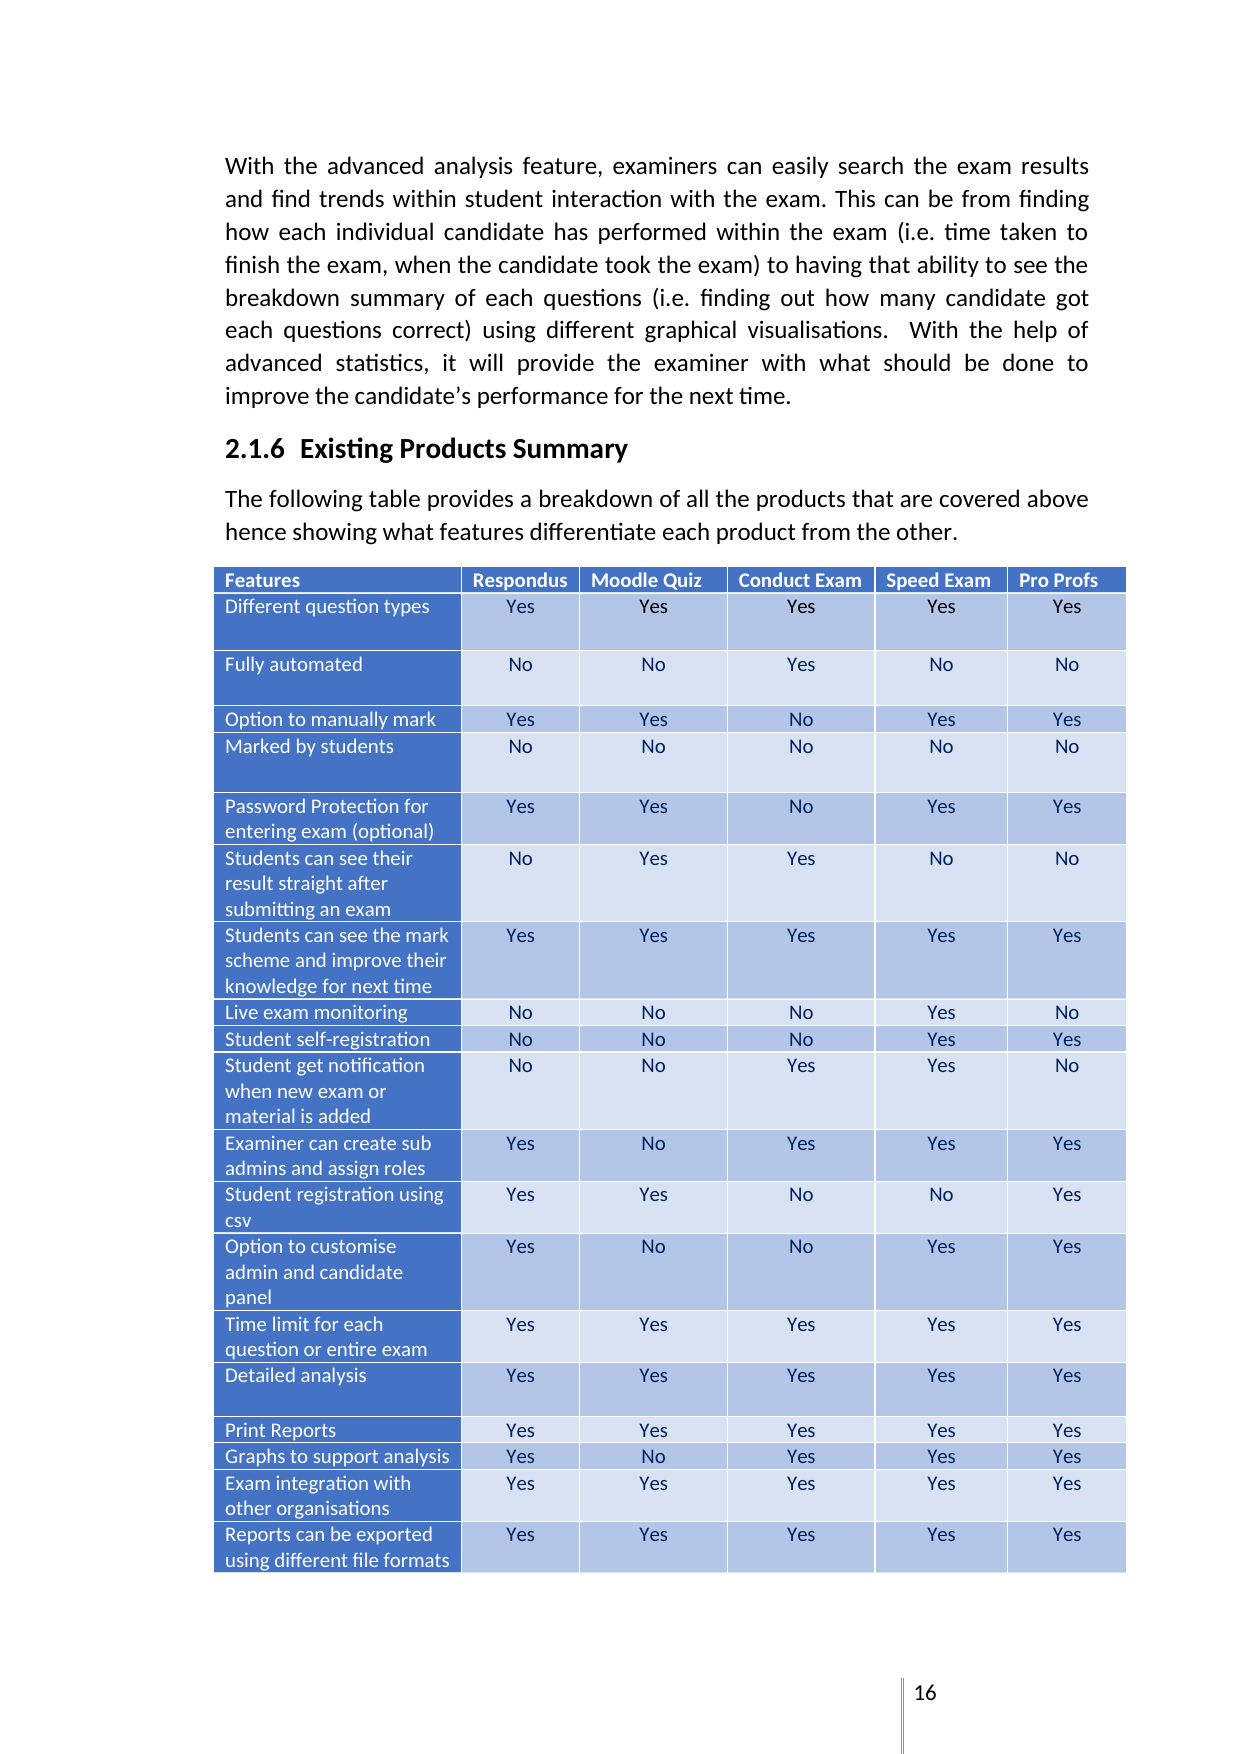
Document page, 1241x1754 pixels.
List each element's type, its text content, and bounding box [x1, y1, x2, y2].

table_cell Yes [580, 1417, 727, 1442]
table_cell No [728, 793, 874, 844]
table_cell Yes [876, 1026, 1007, 1051]
table_cell Yes [462, 1182, 579, 1232]
table_cell Yes [728, 1417, 874, 1442]
table_cell Yes [580, 1182, 727, 1232]
table_cell Password Protection for entering exam (optional) [214, 793, 461, 844]
table_cell No [1008, 1053, 1126, 1129]
table_cell No [580, 1234, 727, 1310]
table_cell Yes [728, 845, 874, 921]
table_cell Yes [876, 793, 1007, 844]
table_cell Yes [728, 651, 874, 705]
table_cell Yes [1008, 1182, 1126, 1232]
table_header Moodle Quiz [580, 567, 727, 592]
table_cell Yes [580, 793, 727, 844]
table_cell Yes [728, 1311, 874, 1362]
table_cell No [462, 1053, 579, 1129]
table_cell Yes [1008, 1026, 1126, 1051]
table_cell Student registration using csv [214, 1182, 461, 1232]
table_cell Yes [1008, 1470, 1126, 1521]
table_cell No [1008, 845, 1126, 921]
table_cell Print Reports [214, 1417, 461, 1442]
table_cell Yes [876, 1311, 1007, 1362]
table_cell Student get notification when new exam or material is added [214, 1053, 461, 1129]
table_cell Yes [876, 1000, 1007, 1025]
table_cell No [580, 733, 727, 792]
table_cell Yes [462, 1130, 579, 1181]
table_cell No [462, 845, 579, 921]
table_cell Yes [728, 922, 874, 998]
table_cell Yes [580, 706, 727, 732]
table_cell No [1008, 733, 1126, 792]
table_cell Yes [876, 1234, 1007, 1310]
table_cell Graphs to support analysis [214, 1443, 461, 1469]
table_cell No [1008, 651, 1126, 705]
table_cell Option to manually mark [214, 706, 461, 732]
table_cell Yes [462, 594, 579, 650]
text The following table provides a breakdown of all the products that are covered above hence showing what features differentiate each product from the other. [225, 483, 1090, 547]
table_cell Yes [876, 1443, 1007, 1469]
table_cell Yes [1008, 1234, 1126, 1310]
table_header Conduct Exam [728, 567, 874, 592]
subtitle Existing Products Summary [225, 430, 1090, 466]
table_cell No [580, 1130, 727, 1181]
table_cell Students can see the mark scheme and improve their knowledge for next time [214, 922, 461, 998]
table_cell Yes [1008, 1311, 1126, 1362]
table_cell Yes [580, 1470, 727, 1521]
table_cell Detailed analysis [214, 1363, 461, 1416]
table_cell Students can see their result straight after submitting an exam [214, 845, 461, 921]
table_cell No [580, 651, 727, 705]
table_cell No [728, 1026, 874, 1051]
table_cell Yes [580, 845, 727, 921]
table_cell Yes [462, 1234, 579, 1310]
table_header Respondus [462, 567, 579, 592]
table_cell Yes [876, 1522, 1007, 1572]
table_cell Yes [876, 706, 1007, 732]
table_cell Yes [728, 1443, 874, 1469]
table_header Pro Profs [1008, 567, 1126, 592]
table_cell Yes [876, 1470, 1007, 1521]
table_cell No [462, 1026, 579, 1051]
table_cell Yes [876, 1053, 1007, 1129]
table_cell Yes [876, 594, 1007, 650]
table_cell No [876, 845, 1007, 921]
table_cell No [728, 1234, 874, 1310]
table_cell No [580, 1000, 727, 1025]
table_cell Yes [462, 1417, 579, 1442]
table_cell Yes [462, 1311, 579, 1362]
table_cell Yes [1008, 706, 1126, 732]
table_cell No [462, 651, 579, 705]
table_cell Yes [462, 1443, 579, 1469]
table_cell No [1008, 1000, 1126, 1025]
table_header Speed Exam [876, 567, 1007, 592]
table_cell Exam integration with other organisations [214, 1470, 461, 1521]
table_cell Yes [1008, 793, 1126, 844]
text With the advanced analysis feature, examiners can easily search the exam results and find trends within student interaction with the exam. This can be from finding how each individual candidate has performed within the exam (i.e. time taken to finish the exam, when the candidate took the exam) to having that ability to see the breakdown summary of each questions (i.e. finding out how many candidate got each questions correct) using different graphical visualisations. With the help of advanced statistics, it will provide the examiner with what should be done to improve the candidate’s performance for the next time. [225, 150, 1090, 411]
table_cell Yes [876, 1363, 1007, 1416]
table_cell No [728, 733, 874, 792]
table_header Features [214, 567, 461, 592]
table_cell Yes [580, 1522, 727, 1572]
table_cell Yes [462, 706, 579, 732]
table_cell Different question types [214, 594, 461, 650]
table_cell No [876, 651, 1007, 705]
table_cell Live exam monitoring [214, 1000, 461, 1025]
table_cell Yes [580, 922, 727, 998]
table_cell No [462, 733, 579, 792]
table_cell Yes [876, 922, 1007, 998]
table_cell No [876, 1182, 1007, 1232]
table_cell Option to customise admin and candidate panel [214, 1234, 461, 1310]
table_cell Yes [728, 1130, 874, 1181]
table_cell Fully automated [214, 651, 461, 705]
table_cell Yes [462, 1363, 579, 1416]
table_cell No [876, 733, 1007, 792]
table_cell Yes [1008, 1417, 1126, 1442]
table_cell Yes [580, 1363, 727, 1416]
table_cell Yes [1008, 1522, 1126, 1572]
table_cell No [580, 1053, 727, 1129]
table_cell Reports can be exported using different file formats [214, 1522, 461, 1572]
table_cell Yes [462, 1470, 579, 1521]
table_cell Yes [728, 1363, 874, 1416]
table_cell Yes [876, 1130, 1007, 1181]
table_cell Yes [728, 1053, 874, 1129]
table_cell Yes [1008, 1363, 1126, 1416]
table_cell Yes [1008, 922, 1126, 998]
table_cell No [728, 1182, 874, 1232]
table_cell Time limit for each question or entire exam [214, 1311, 461, 1362]
table_cell Yes [728, 1522, 874, 1572]
table_cell No [462, 1000, 579, 1025]
table_cell Yes [1008, 594, 1126, 650]
table_cell No [580, 1026, 727, 1051]
table_cell Yes [580, 1311, 727, 1362]
table_cell No [580, 1443, 727, 1469]
table_cell No [728, 706, 874, 732]
table_cell Yes [462, 793, 579, 844]
table_cell Yes [462, 1522, 579, 1572]
table_cell Examiner can create sub admins and assign roles [214, 1130, 461, 1181]
table_cell Yes [462, 922, 579, 998]
table_cell Yes [876, 1417, 1007, 1442]
table_cell Yes [1008, 1130, 1126, 1181]
table_cell No [728, 1000, 874, 1025]
table_cell Student self-registration [214, 1026, 461, 1051]
table_cell Yes [1008, 1443, 1126, 1469]
table_cell Yes [728, 1470, 874, 1521]
table_cell Yes [580, 594, 727, 650]
table_cell Marked by students [214, 733, 461, 792]
table_cell Yes [728, 594, 874, 650]
